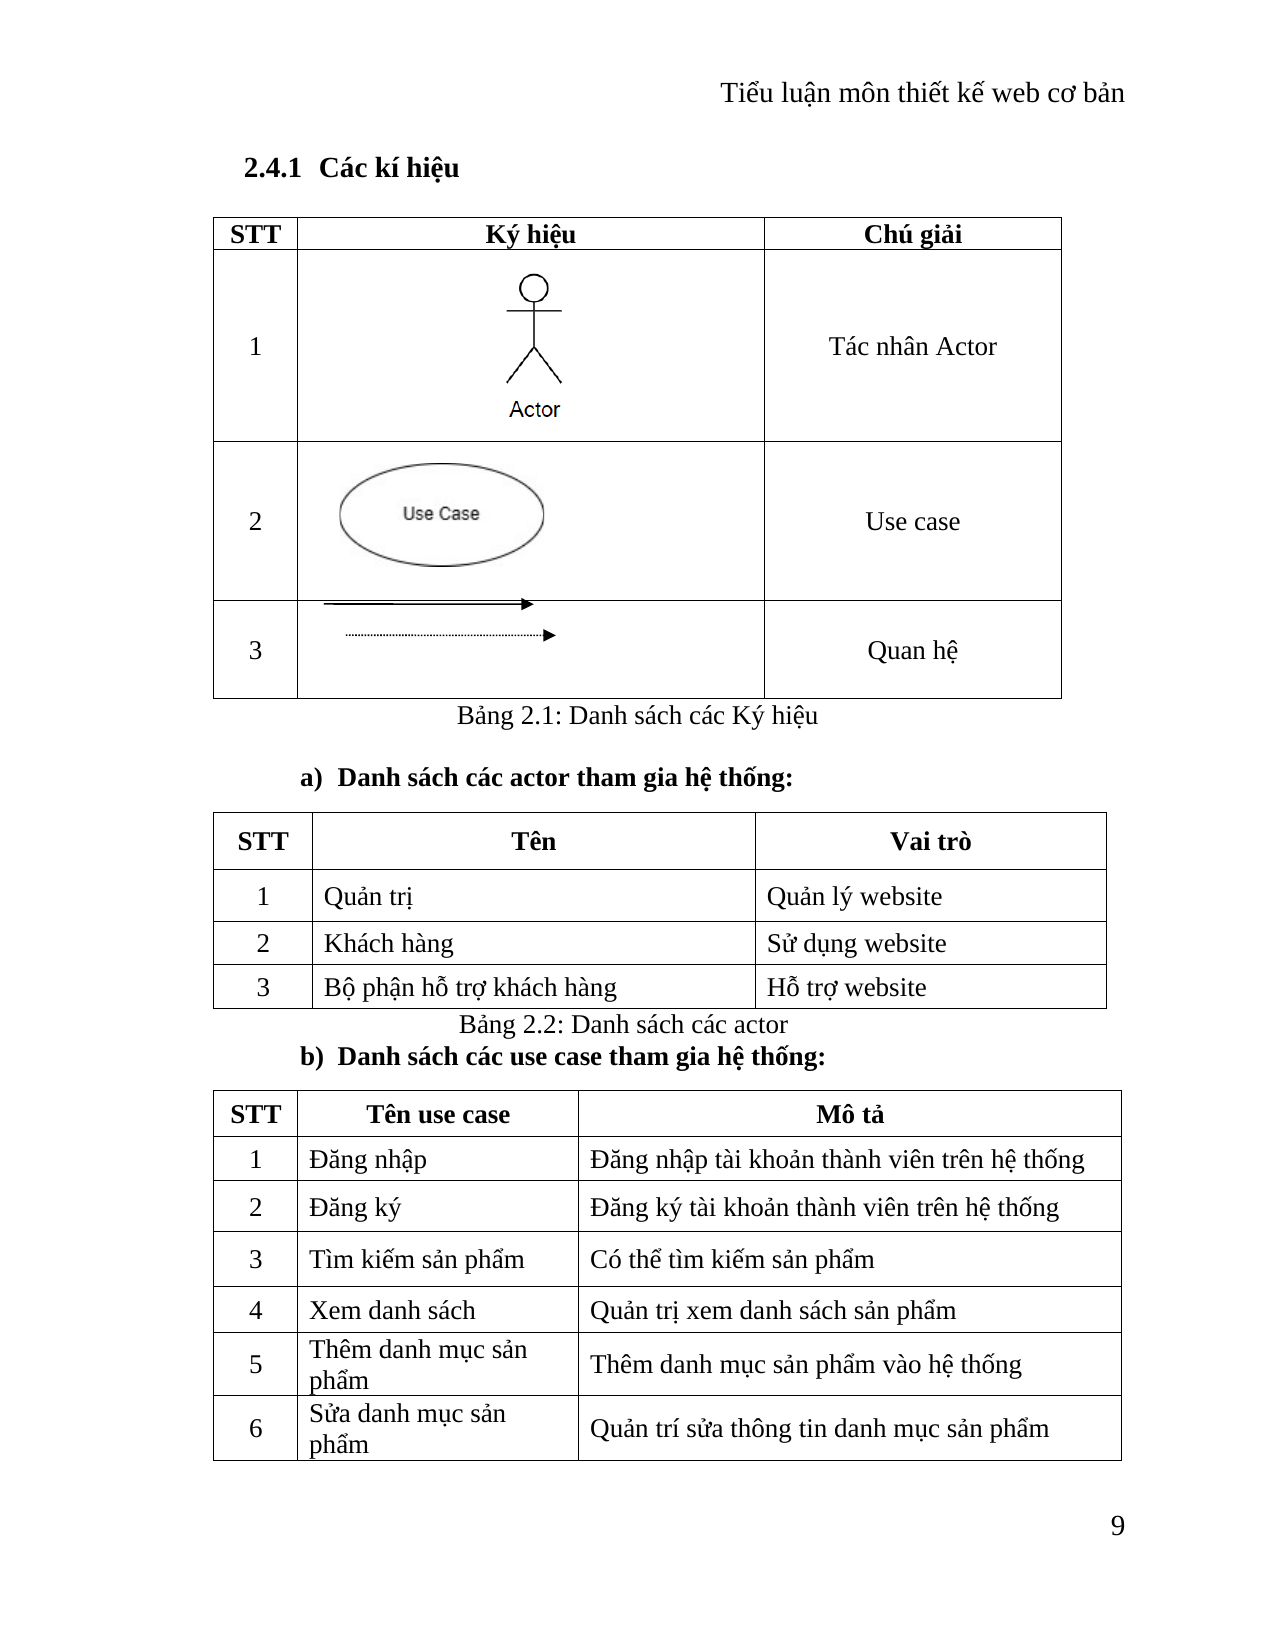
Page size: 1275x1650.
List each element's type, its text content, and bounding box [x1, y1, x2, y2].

table_header Vai trò [756, 813, 1106, 869]
table_cell 2 [214, 1181, 297, 1231]
table_cell Đăng nhập [298, 1137, 578, 1180]
table_cell 5 [214, 1333, 297, 1395]
table_cell Use case [765, 442, 1061, 599]
text Bảng 2.1: Danh sách các Ký hiệu [150, 699, 1125, 730]
table_header Chú giải [765, 218, 1061, 249]
table_cell Đăng ký [298, 1181, 578, 1231]
table_cell Hỗ trợ website [756, 965, 1106, 1007]
table_cell Quản trí sửa thông tin danh mục sản phẩm [579, 1396, 1121, 1460]
table_cell Sử dụng website [756, 922, 1106, 964]
table_cell Xem danh sách [298, 1287, 578, 1332]
picture [494, 264, 568, 427]
table_header Ký hiệu [298, 218, 764, 249]
table_cell Thêm danh mục sản phẩm [298, 1333, 578, 1395]
table_cell Tìm kiếm sản phẩm [298, 1232, 578, 1286]
table_cell Có thể tìm kiếm sản phẩm [579, 1232, 1121, 1286]
table_cell Tác nhân Actor [765, 250, 1061, 441]
table_header Tên use case [298, 1091, 578, 1136]
table_cell 1 [214, 250, 297, 441]
table_header Tên [313, 813, 755, 869]
table_cell 3 [214, 965, 312, 1007]
table_cell Khách hàng [313, 922, 755, 964]
table_cell 2 [214, 922, 312, 964]
table_cell [298, 442, 764, 599]
table_cell Sửa danh mục sản phẩm [298, 1396, 578, 1460]
table_cell Quan hệ [765, 601, 1061, 698]
table_cell 3 [214, 601, 297, 698]
table_cell 1 [214, 870, 312, 921]
list Các kí hiệu [244, 150, 1125, 183]
table_header STT [214, 218, 297, 249]
text Bảng 2.2: Danh sách các actor [122, 1008, 1125, 1039]
table_header STT [214, 1091, 297, 1136]
table_cell Bộ phận hỗ trợ khách hàng [313, 965, 755, 1007]
list Danh sách các use case tham gia hệ thống: [300, 1039, 1125, 1071]
table_cell 4 [214, 1287, 297, 1332]
table_cell 1 [214, 1137, 297, 1180]
table_header Mô tả [579, 1091, 1121, 1136]
table_cell Quản trị xem danh sách sản phẩm [579, 1287, 1121, 1332]
table_cell Đăng ký tài khoản thành viên trên hệ thống [579, 1181, 1121, 1231]
table_cell Quản lý website [756, 870, 1106, 921]
table_header STT [214, 813, 312, 869]
table_cell [298, 601, 764, 698]
table_cell 2 [214, 442, 297, 599]
table_cell Quản trị [313, 870, 755, 921]
table_cell Đăng nhập tài khoản thành viên trên hệ thống [579, 1137, 1121, 1180]
table_cell 6 [214, 1396, 297, 1460]
table_cell [298, 250, 764, 441]
table_cell 3 [214, 1232, 297, 1286]
table_cell Thêm danh mục sản phẩm vào hệ thống [579, 1333, 1121, 1395]
list Danh sách các actor tham gia hệ thống: [300, 761, 1125, 792]
